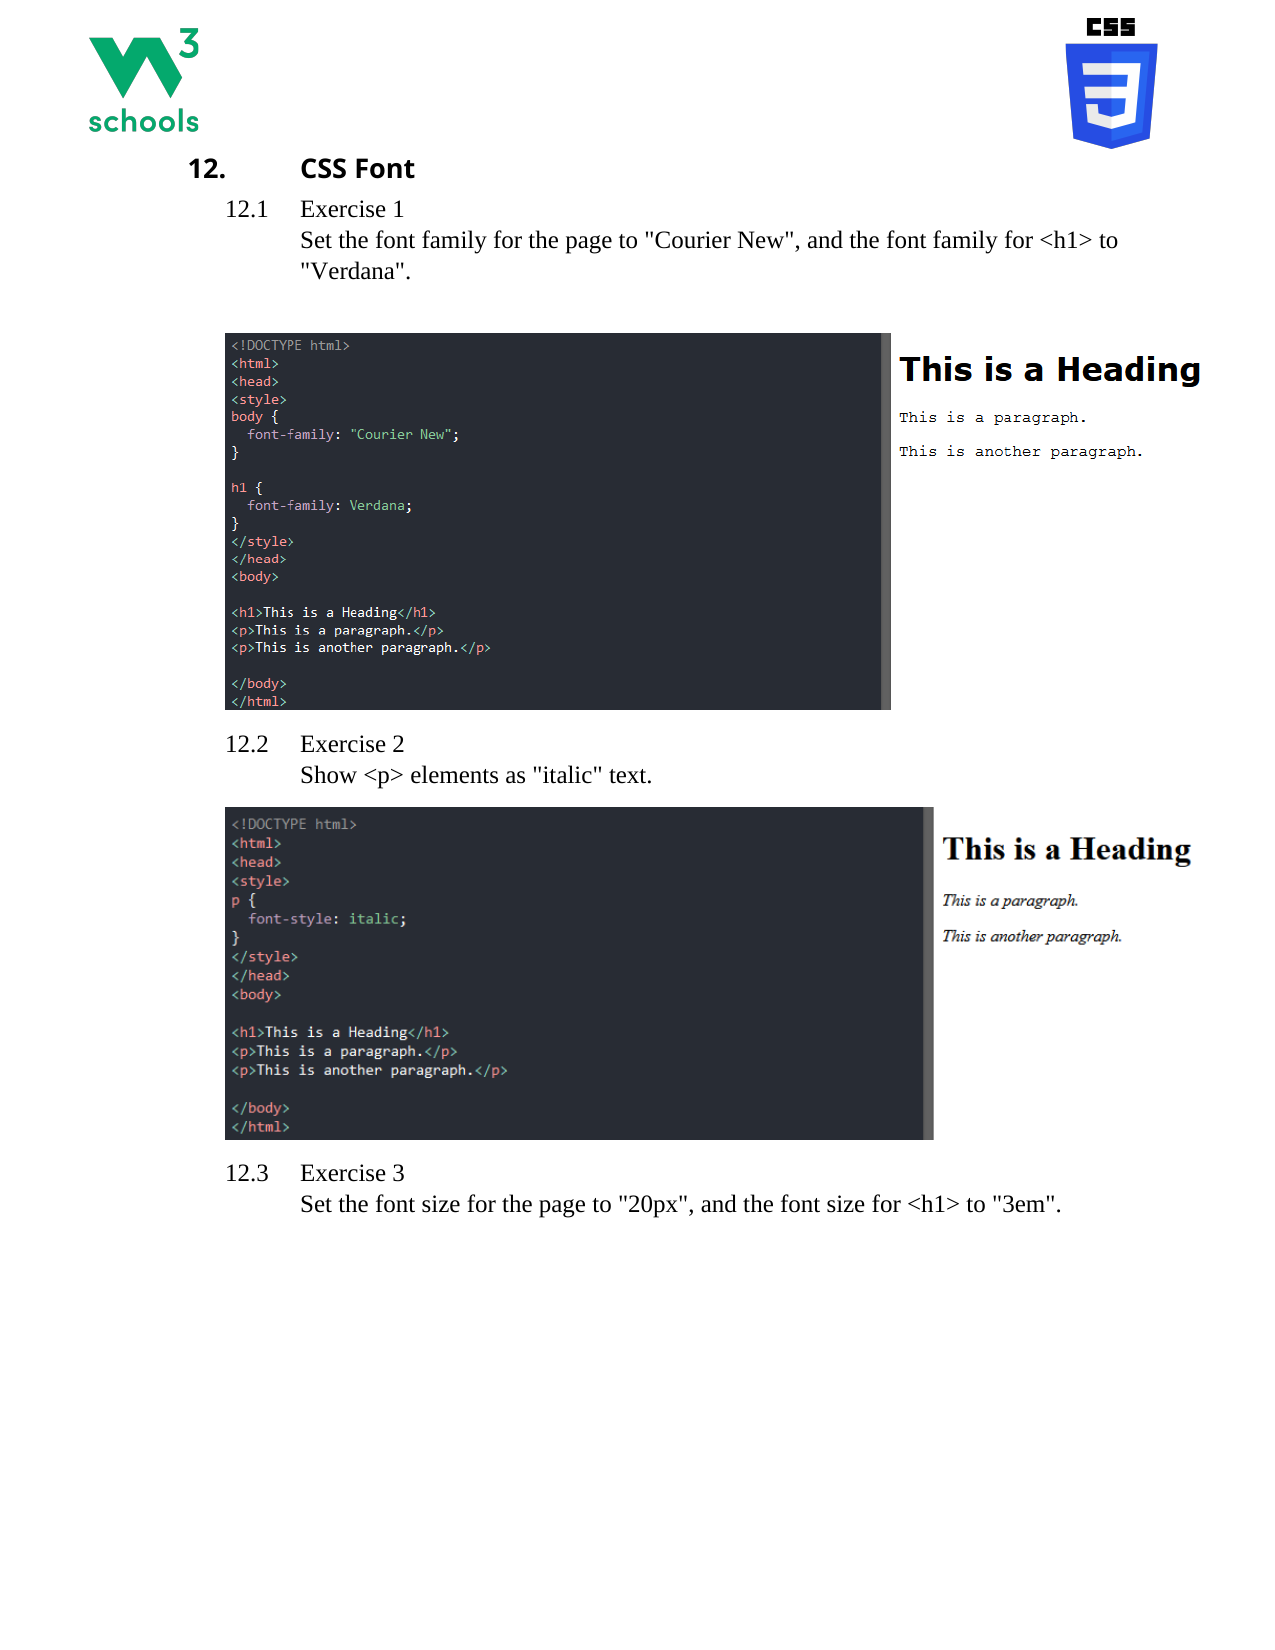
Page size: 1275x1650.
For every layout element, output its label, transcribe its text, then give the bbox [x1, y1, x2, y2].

picture [225, 807, 1200, 1140]
picture [89, 28, 199, 132]
text Show <p> elements as "italic" text. [300, 760, 1125, 788]
text Set the font size for the page to "20px", and the font size for <h1> to "3em". [300, 1189, 1125, 1218]
subtitle Exercise 1 [225, 194, 1125, 223]
subtitle Exercise 2 [225, 729, 1125, 757]
list Set the font family for the page to "Courier New", and the font family for <h1> to "Verdana". [300, 225, 1125, 285]
picture [1065, 18, 1158, 149]
picture [225, 333, 1200, 710]
subtitle Exercise 3 [225, 1158, 1125, 1187]
subtitle CSS Font [187, 150, 1125, 187]
